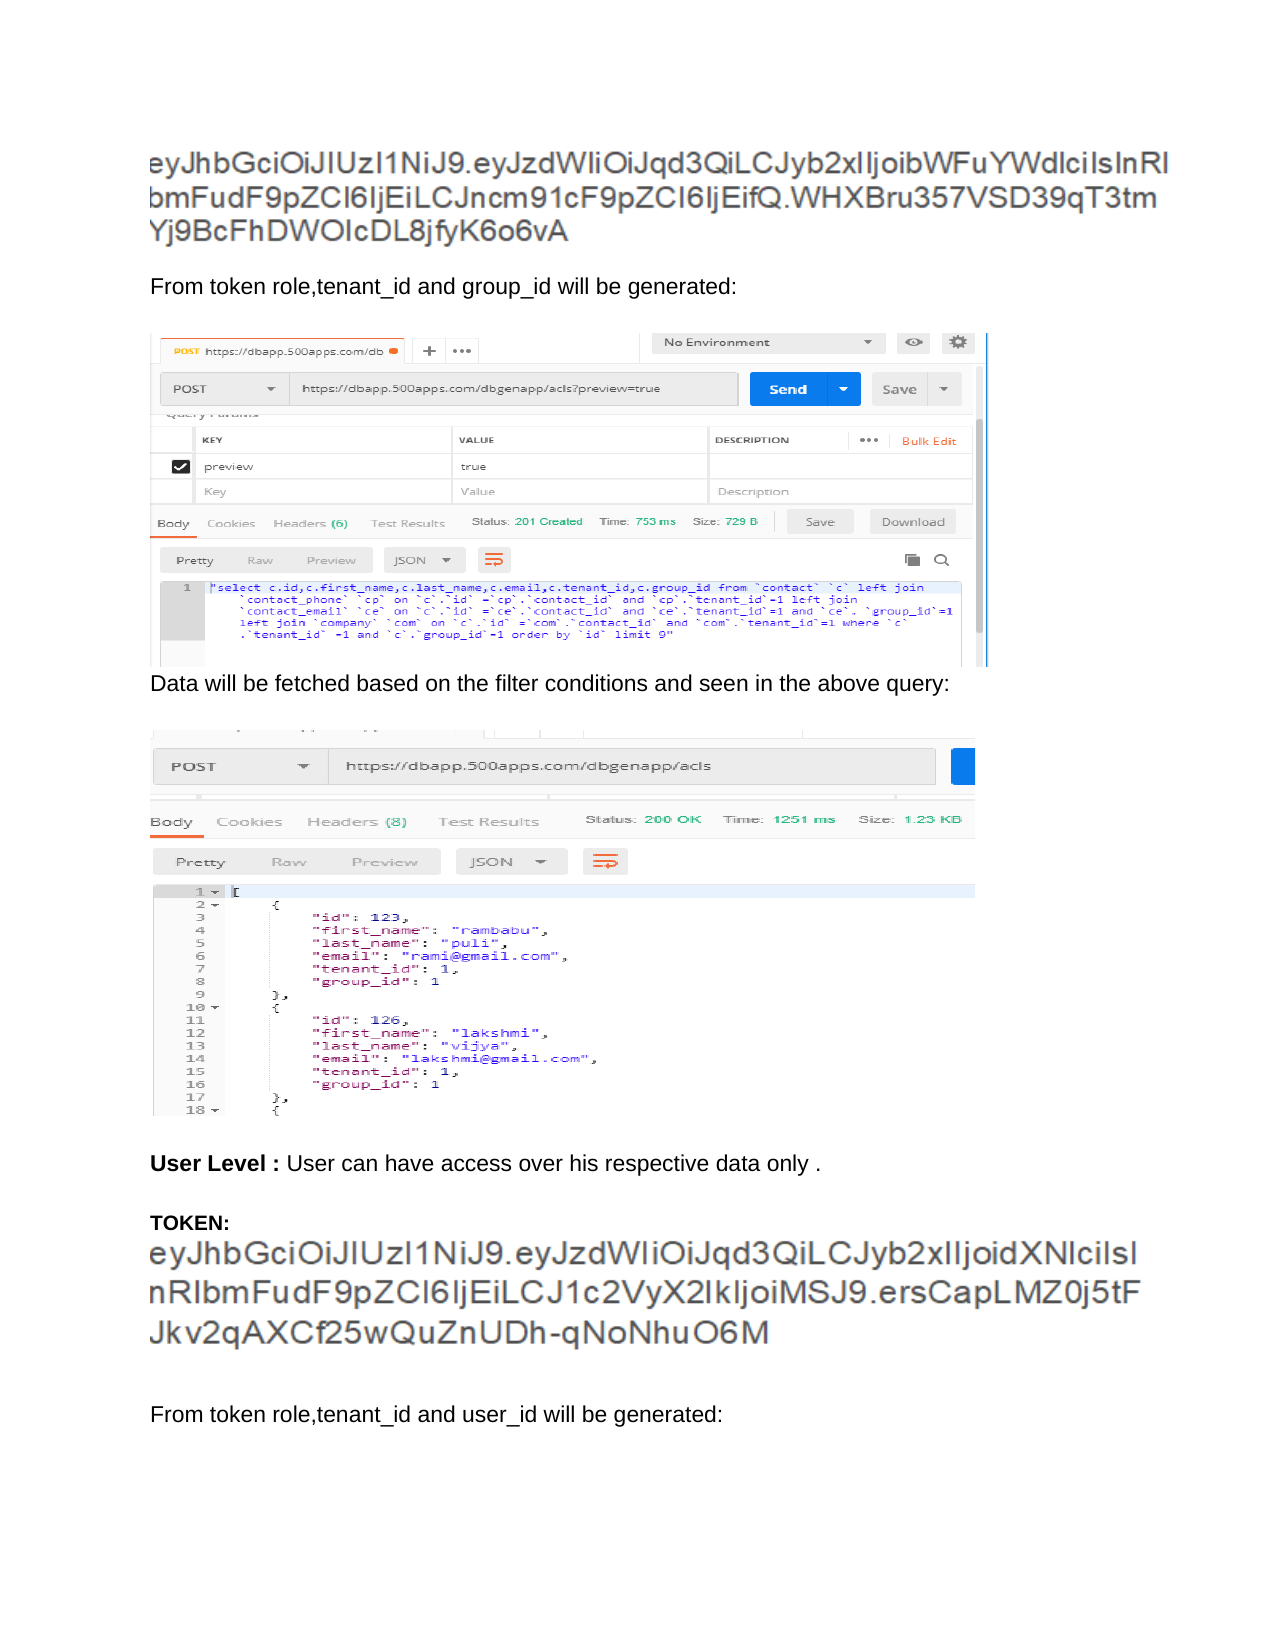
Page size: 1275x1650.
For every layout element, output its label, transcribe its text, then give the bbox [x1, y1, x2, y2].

text From token role,tenant_id and group_id will be generated: [150, 273, 1125, 300]
picture [150, 730, 976, 1116]
picture [150, 333, 989, 667]
text TOKEN: [150, 1211, 1125, 1234]
text Data will be fetched based on the filter conditions and seen in the above query: [150, 670, 1125, 697]
text From token role,tenant_id and user_id will be generated: [150, 1401, 1125, 1427]
picture [150, 1238, 1169, 1367]
text User Level : User can have access over his respective data only . [150, 1150, 1125, 1176]
picture [150, 150, 1189, 270]
